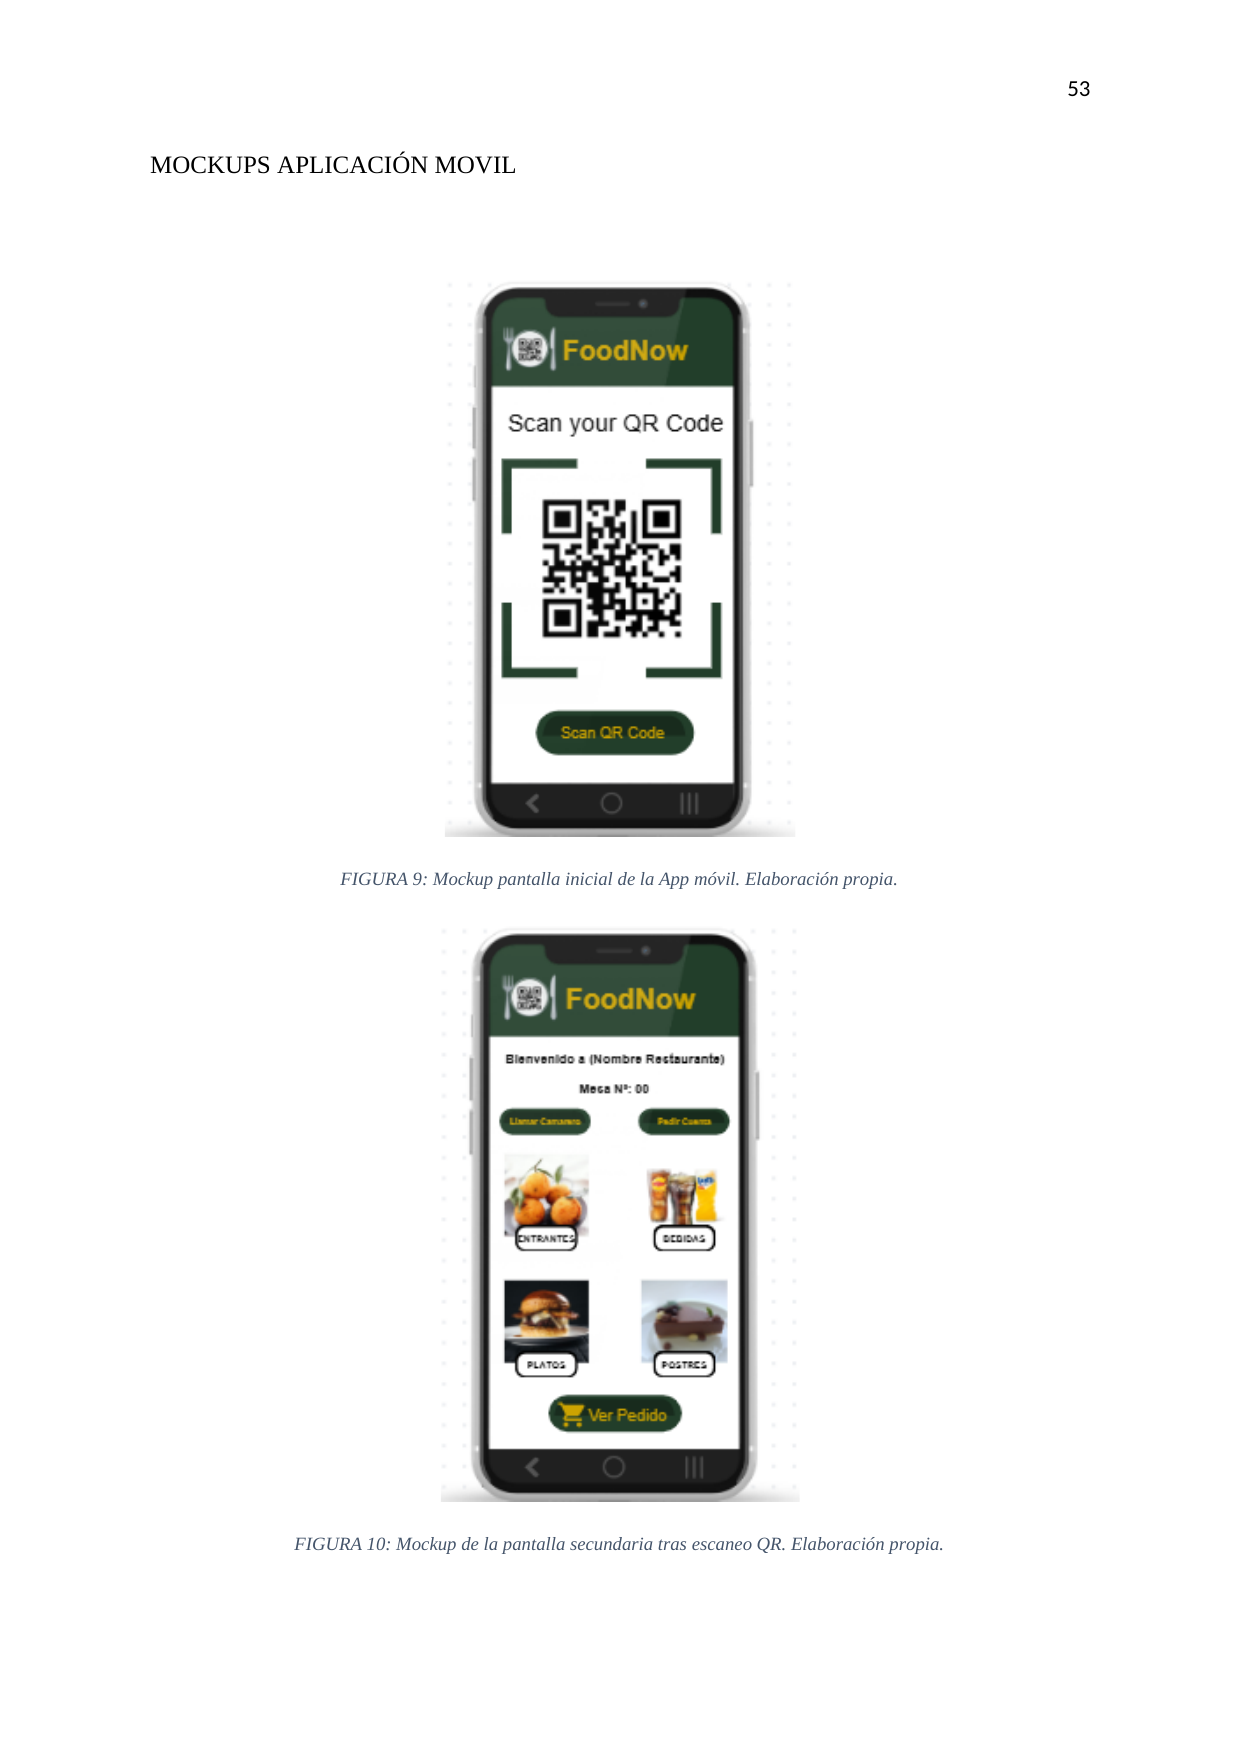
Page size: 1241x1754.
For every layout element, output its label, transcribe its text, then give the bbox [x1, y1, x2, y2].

text FIGURA 10: Mockup de la pantalla secundaria tras escaneo QR. Elaboración propia. [150, 1533, 1090, 1554]
text FIGURA 9: Mockup pantalla inicial de la App móvil. Elaboración propia. [150, 868, 1090, 889]
text MOCKUPS APLICACIÓN MOVIL [150, 150, 1090, 179]
picture [440, 920, 800, 1502]
picture [444, 269, 796, 837]
